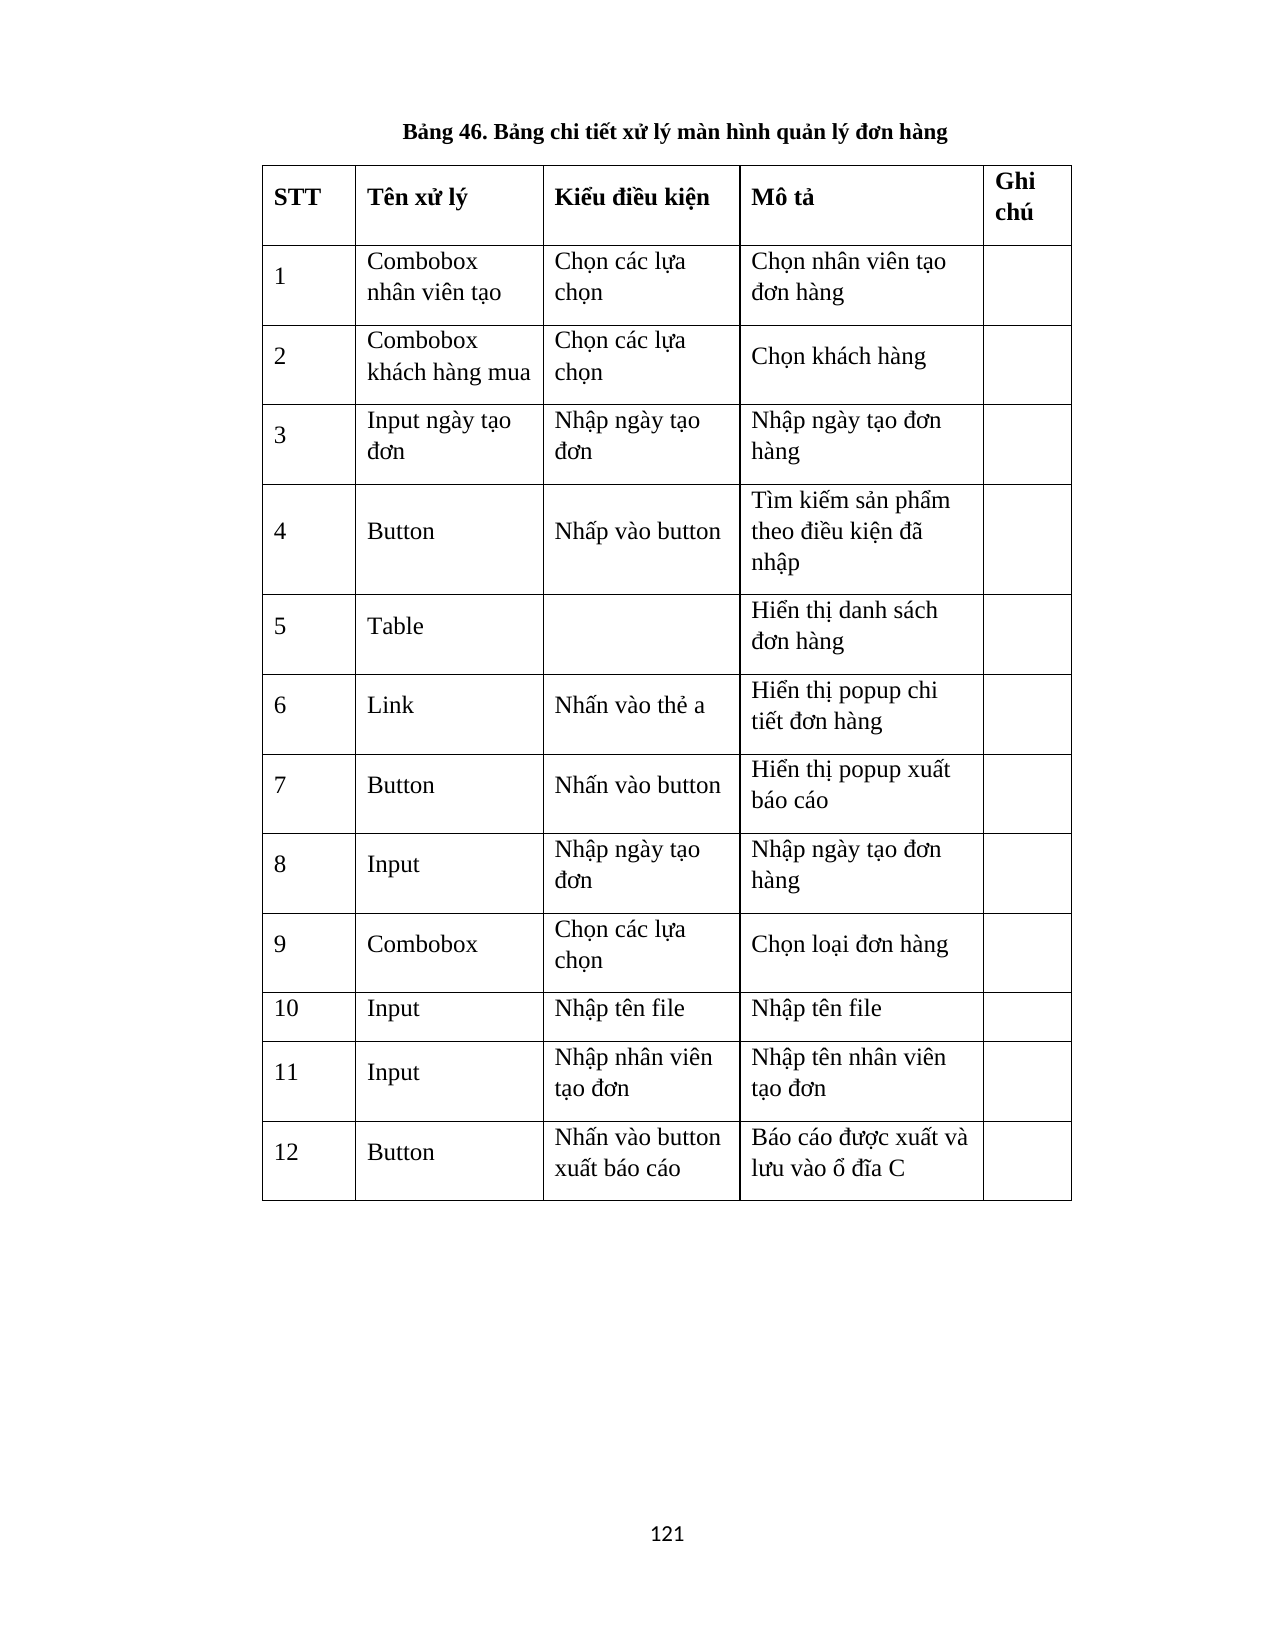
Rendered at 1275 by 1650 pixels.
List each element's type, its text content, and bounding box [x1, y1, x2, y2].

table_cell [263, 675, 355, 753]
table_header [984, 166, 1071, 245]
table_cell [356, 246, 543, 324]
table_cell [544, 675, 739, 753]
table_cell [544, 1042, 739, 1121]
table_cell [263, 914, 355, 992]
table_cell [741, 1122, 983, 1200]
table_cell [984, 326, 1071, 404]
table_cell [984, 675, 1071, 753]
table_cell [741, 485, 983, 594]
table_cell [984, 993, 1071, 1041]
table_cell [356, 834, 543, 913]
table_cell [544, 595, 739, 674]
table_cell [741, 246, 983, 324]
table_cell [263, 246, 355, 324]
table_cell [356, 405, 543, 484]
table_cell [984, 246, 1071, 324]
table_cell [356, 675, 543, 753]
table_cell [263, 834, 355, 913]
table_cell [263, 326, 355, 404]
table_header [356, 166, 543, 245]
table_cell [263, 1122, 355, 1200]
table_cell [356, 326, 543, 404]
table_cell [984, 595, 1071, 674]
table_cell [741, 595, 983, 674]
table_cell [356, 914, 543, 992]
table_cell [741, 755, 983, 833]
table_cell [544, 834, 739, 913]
text Bảng 46. Bảng chi tiết xử lý màn hình quản lý đơn hàng [327, 118, 1157, 144]
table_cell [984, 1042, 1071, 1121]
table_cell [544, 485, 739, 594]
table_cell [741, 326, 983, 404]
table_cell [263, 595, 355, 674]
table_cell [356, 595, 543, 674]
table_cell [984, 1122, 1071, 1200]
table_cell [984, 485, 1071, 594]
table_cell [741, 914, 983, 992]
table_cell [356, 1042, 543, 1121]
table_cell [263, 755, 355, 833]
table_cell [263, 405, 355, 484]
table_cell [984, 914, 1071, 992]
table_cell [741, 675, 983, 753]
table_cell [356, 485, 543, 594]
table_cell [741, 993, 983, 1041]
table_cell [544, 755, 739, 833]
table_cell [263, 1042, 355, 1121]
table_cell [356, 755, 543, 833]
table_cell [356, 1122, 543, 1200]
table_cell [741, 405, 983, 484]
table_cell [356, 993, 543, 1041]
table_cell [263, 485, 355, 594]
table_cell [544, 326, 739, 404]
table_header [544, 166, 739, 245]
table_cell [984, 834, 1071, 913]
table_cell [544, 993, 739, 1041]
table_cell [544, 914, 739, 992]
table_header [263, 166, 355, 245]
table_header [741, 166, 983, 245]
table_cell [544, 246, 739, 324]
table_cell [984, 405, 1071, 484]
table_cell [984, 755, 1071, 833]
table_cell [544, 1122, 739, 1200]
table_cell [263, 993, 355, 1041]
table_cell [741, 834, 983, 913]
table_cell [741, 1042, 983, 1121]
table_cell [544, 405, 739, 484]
